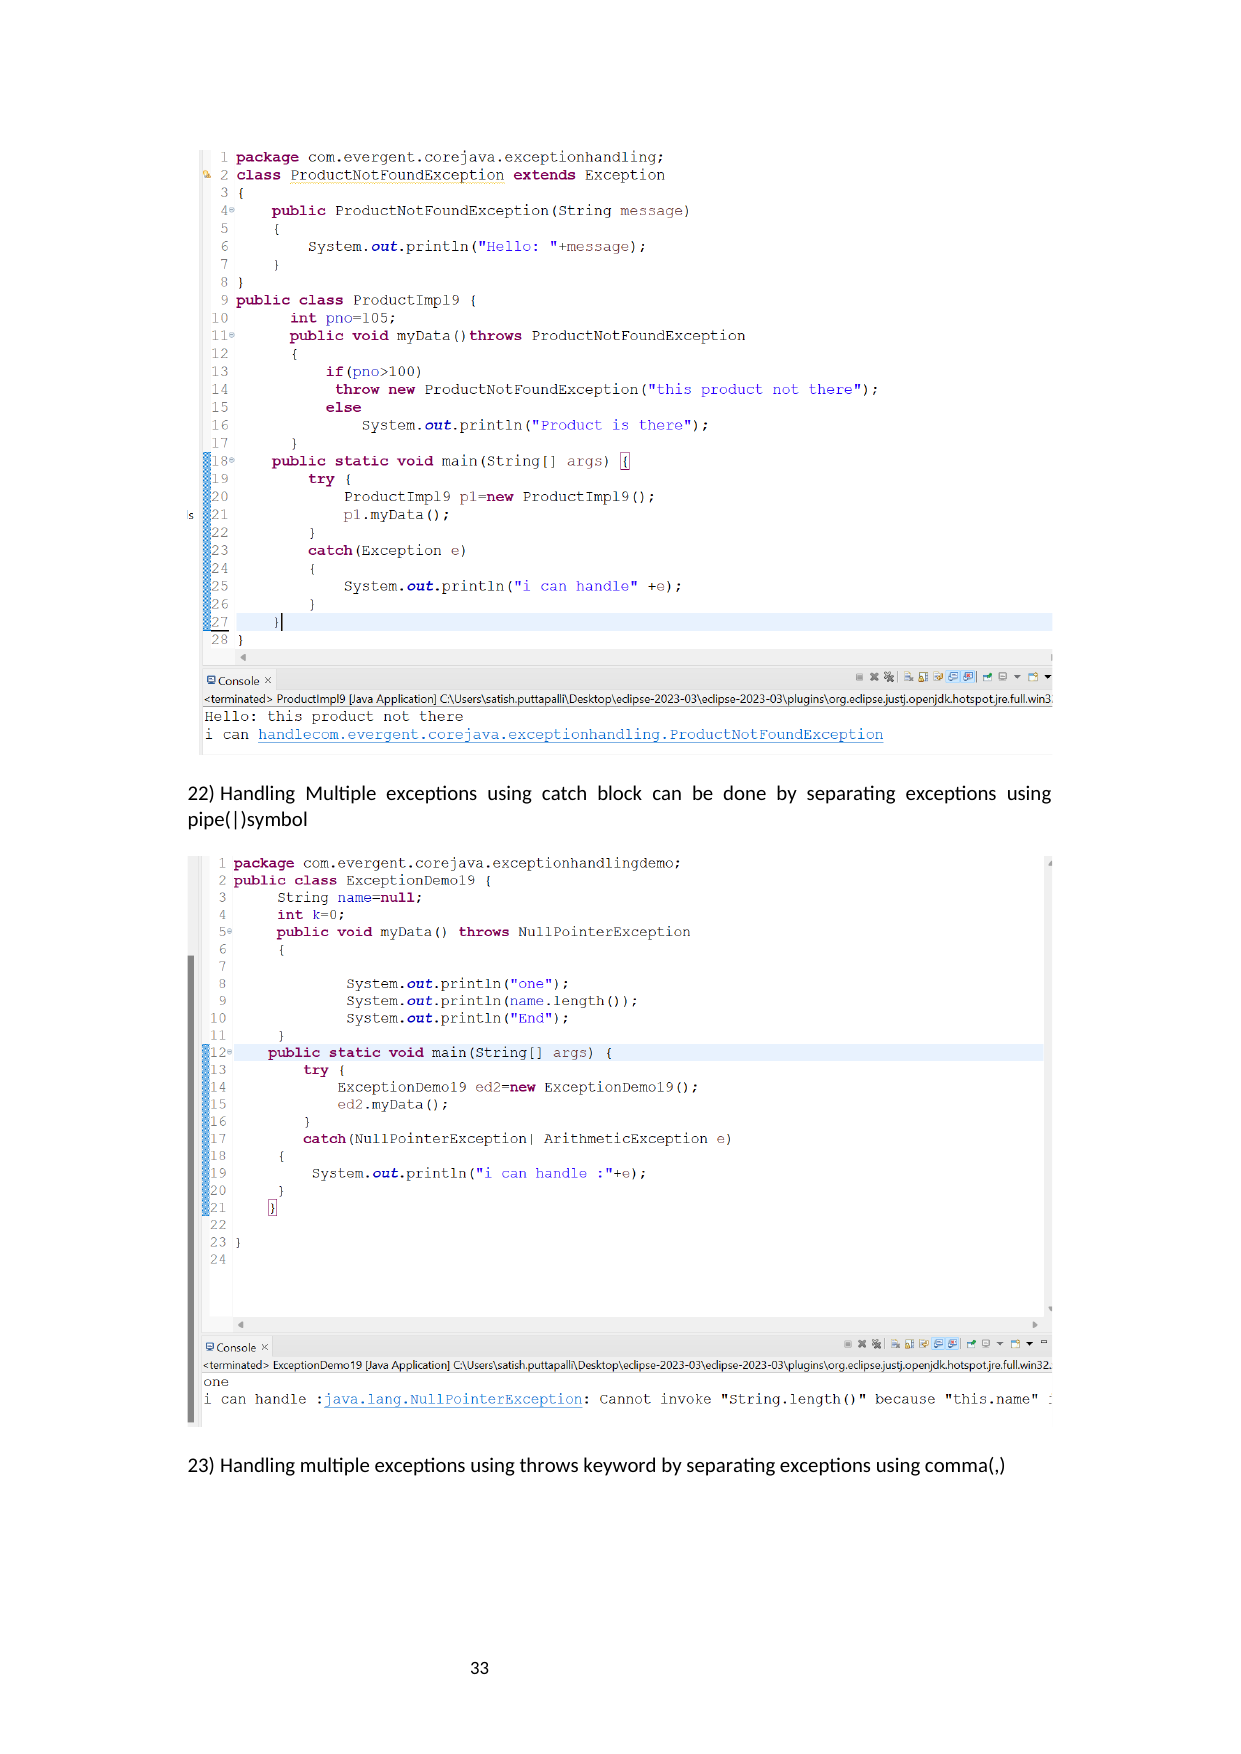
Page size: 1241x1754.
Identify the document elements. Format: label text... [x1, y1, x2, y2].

list Handling Multiple exceptions using catch block can be done by separating exceptions using pipe(|)symbol [187, 780, 1053, 831]
list Handling multiple exceptions using throws keyword by separating exceptions using comma(,) [187, 1452, 1053, 1478]
picture [187, 856, 1053, 1427]
picture [187, 150, 1053, 755]
